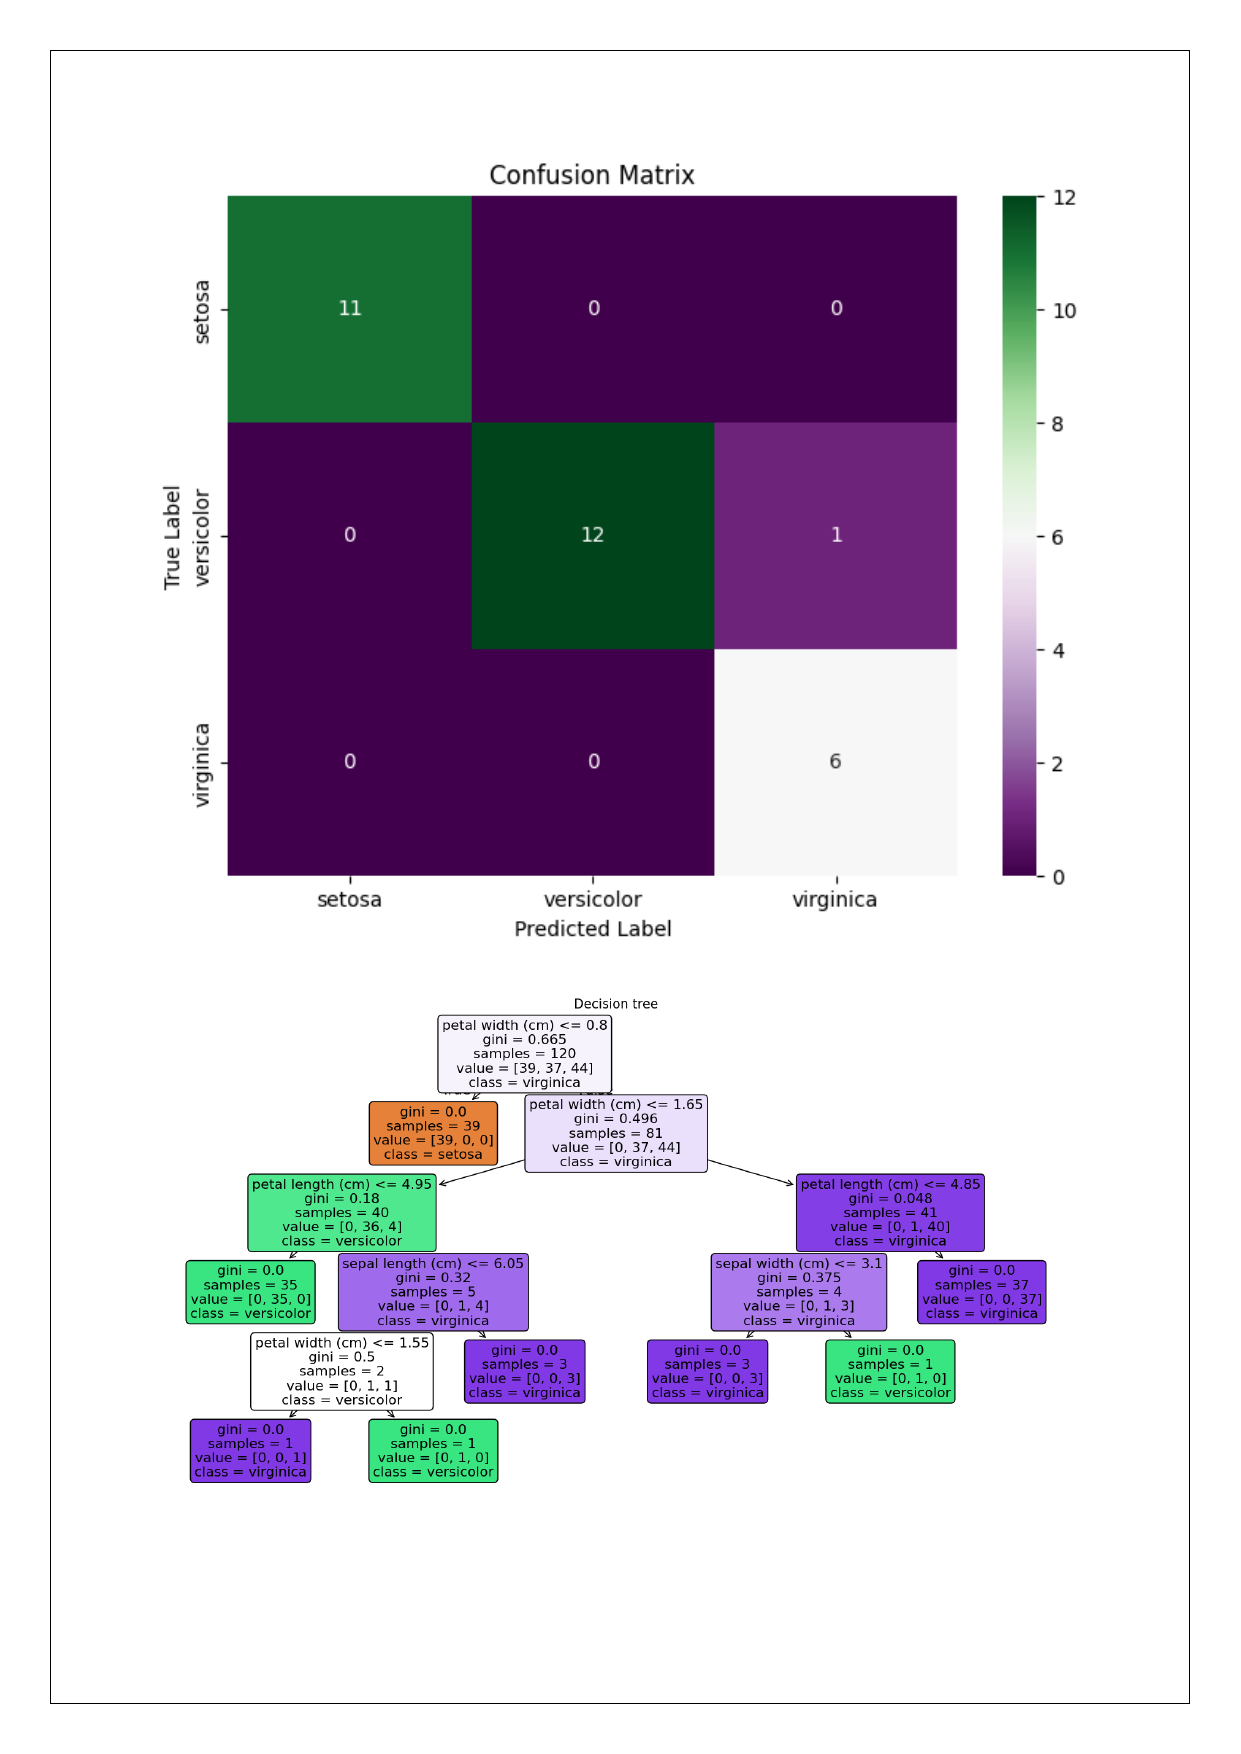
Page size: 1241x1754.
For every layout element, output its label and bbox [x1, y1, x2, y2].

picture [150, 150, 1091, 954]
picture [150, 973, 1091, 1500]
